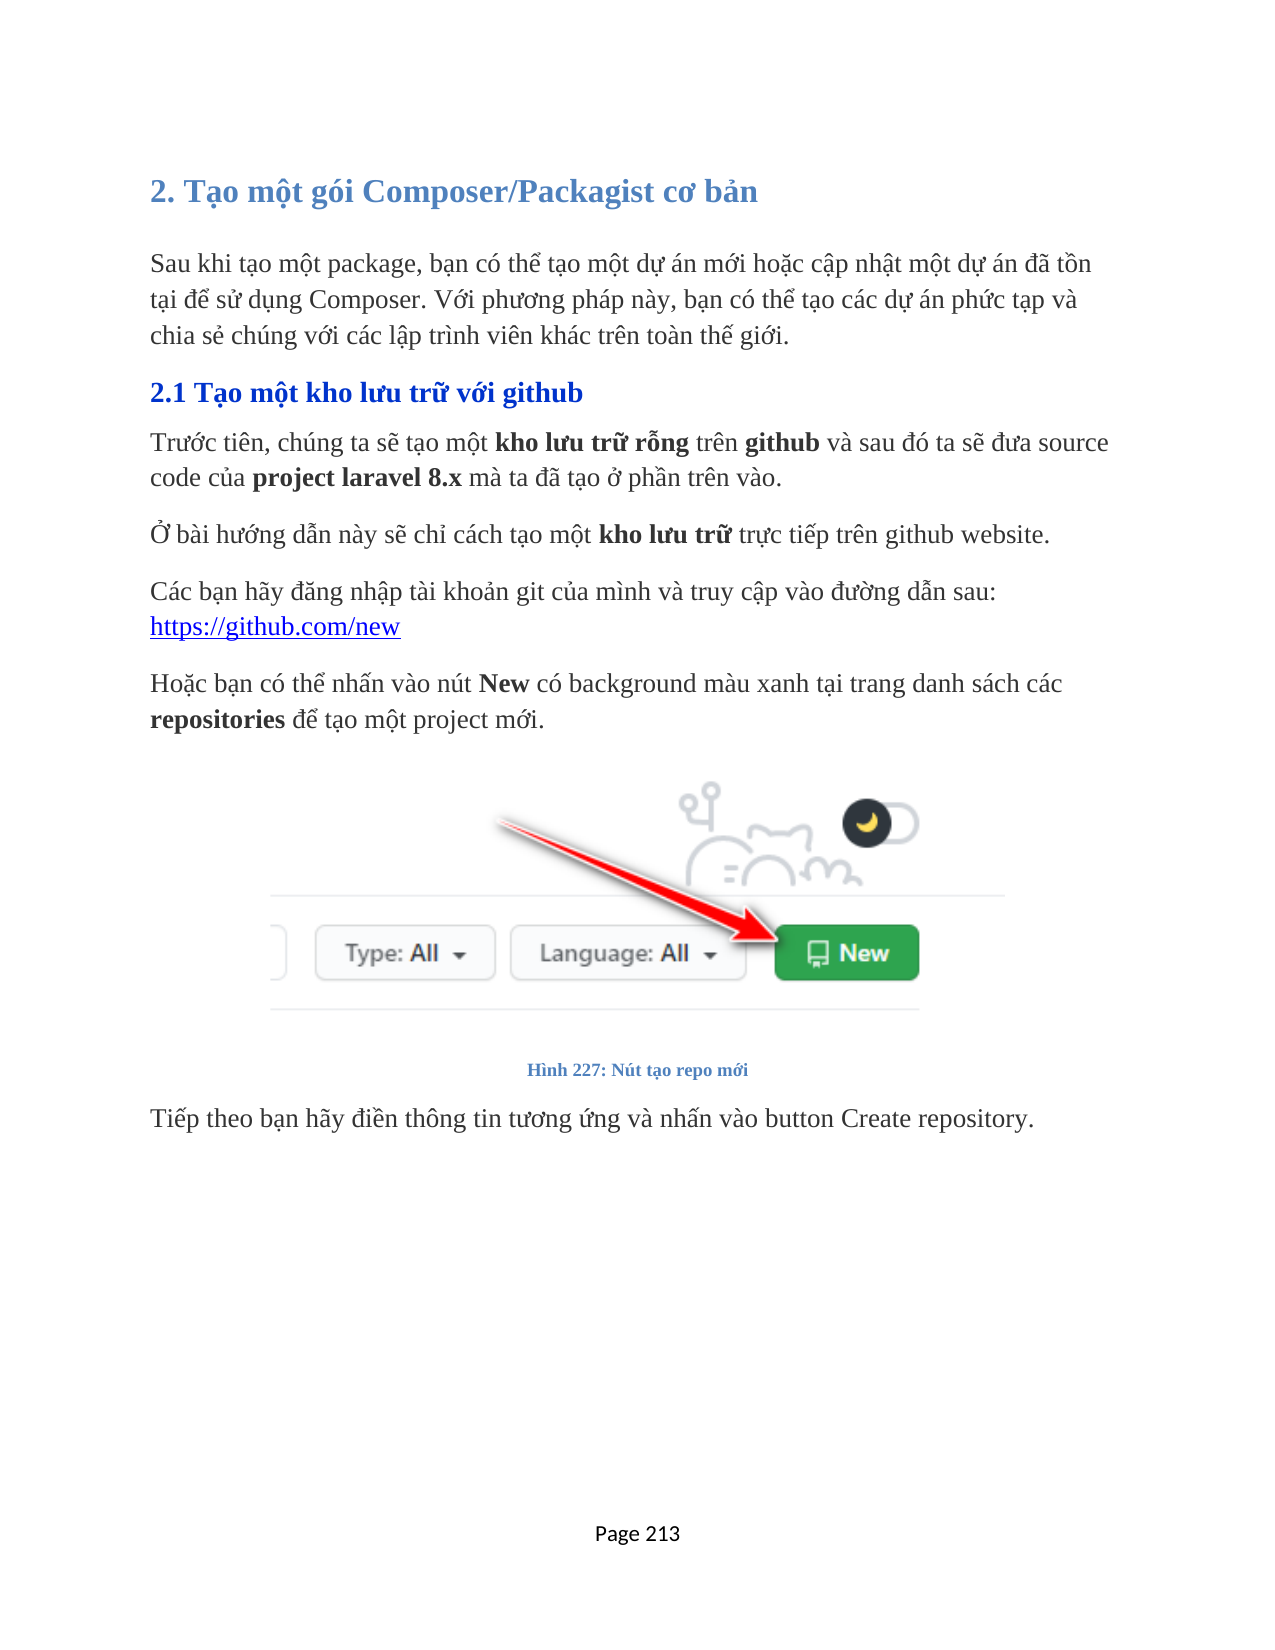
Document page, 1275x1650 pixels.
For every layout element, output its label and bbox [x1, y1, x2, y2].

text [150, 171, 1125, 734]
picture [270, 759, 1005, 1035]
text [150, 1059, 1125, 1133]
